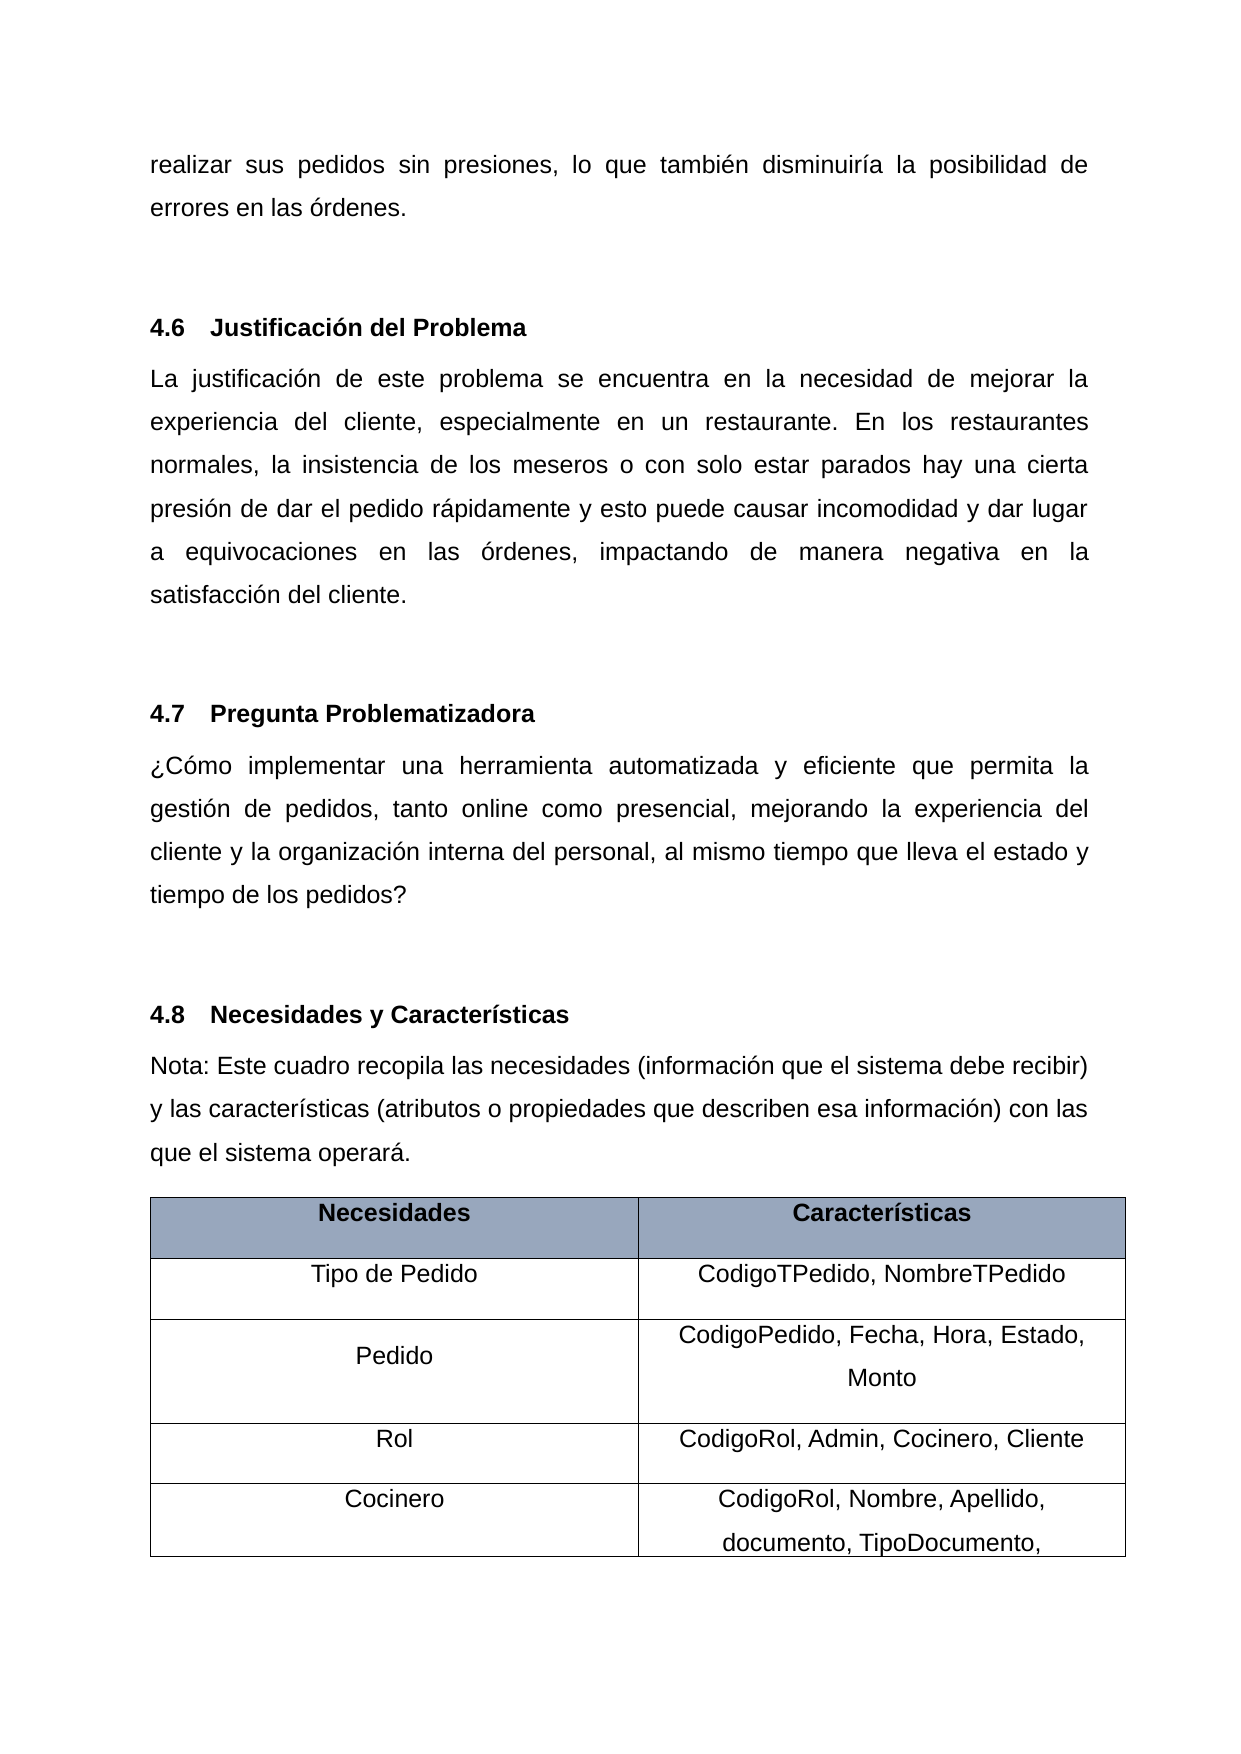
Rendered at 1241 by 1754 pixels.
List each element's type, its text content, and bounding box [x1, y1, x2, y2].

text La justificación de este problema se encuentra en la necesidad de mejorar la experiencia del cliente, especialmente en un restaurante. En los restaurantes normales, la insistencia de los meseros o con solo estar parados hay una cierta presión de dar el pedido rápidamente y esto puede causar incomodidad y dar lugar a equivocaciones en las órdenes, impactando de manera negativa en la satisfacción del cliente. [150, 364, 1090, 608]
table_cell Tipo de Pedido [151, 1259, 638, 1319]
table_cell CodigoPedido, Fecha, Hora, Estado, Monto [639, 1320, 1125, 1423]
table_cell Cocinero [151, 1484, 638, 1556]
subtitle Justificación del Problema [150, 313, 1090, 341]
table_header Necesidades [151, 1198, 638, 1258]
table_cell Pedido [151, 1320, 638, 1423]
table_header Características [639, 1198, 1125, 1258]
table_cell Rol [151, 1424, 638, 1483]
subtitle Necesidades y Características [150, 1000, 1090, 1028]
subtitle Pregunta Problematizadora [150, 699, 1090, 728]
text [150, 150, 1090, 222]
table_cell CodigoTPedido, NombreTPedido [639, 1259, 1125, 1319]
text ¿Cómo implementar una herramienta automatizada y eficiente que permita la gestión de pedidos, tanto online como presencial, mejorando la experiencia del cliente y la organización interna del personal, al mismo tiempo que lleva el estado y tiempo de los pedidos? [150, 751, 1090, 909]
text Nota: Este cuadro recopila las necesidades (información que el sistema debe recibir) y las características (atributos o propiedades que describen esa información) con las que el sistema operará. [150, 1051, 1090, 1166]
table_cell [639, 1484, 1125, 1556]
table_cell CodigoRol, Admin, Cocinero, Cliente [639, 1424, 1125, 1483]
